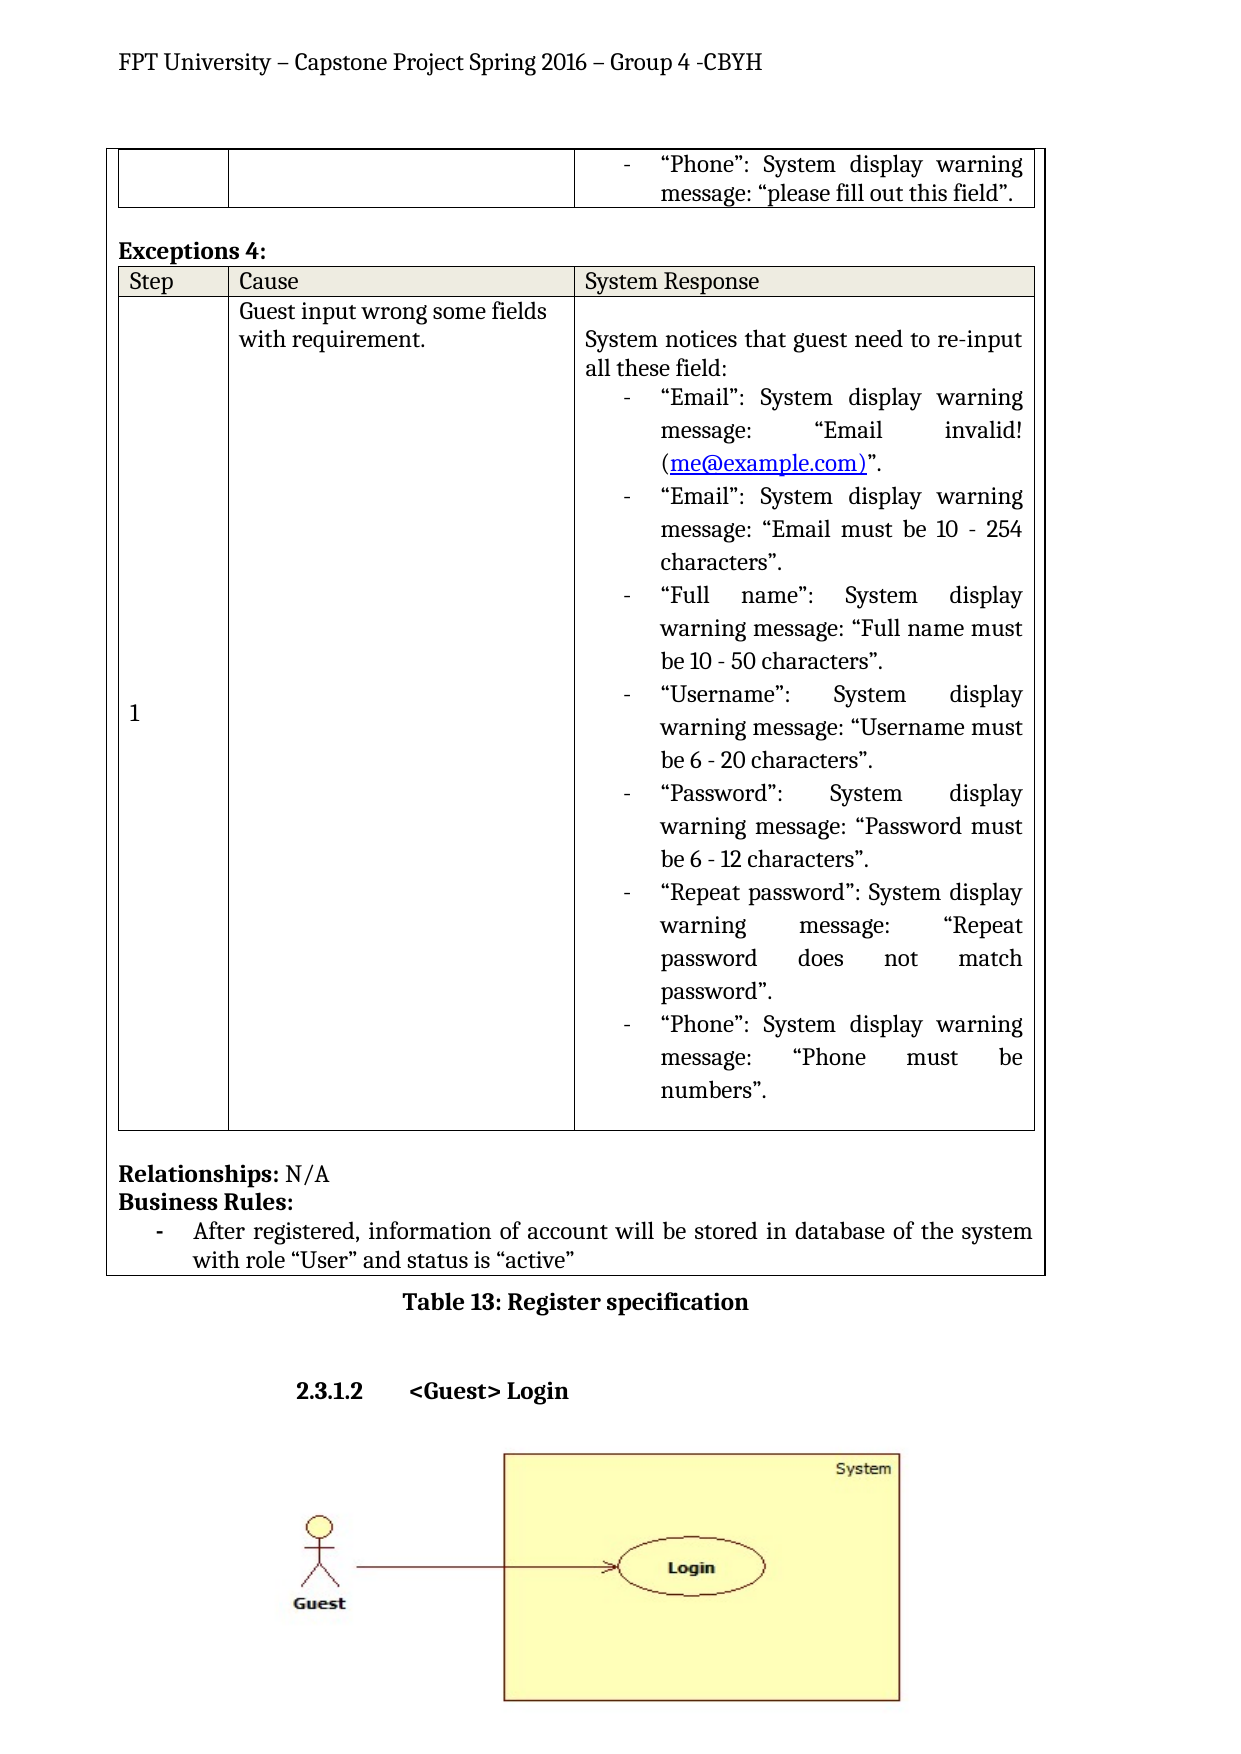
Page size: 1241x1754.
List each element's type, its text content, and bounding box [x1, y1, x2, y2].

subtitle <Guest> Login [296, 1377, 1033, 1406]
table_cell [107, 149, 1044, 1274]
list Table 13: Register specification [118, 1288, 1033, 1317]
picture [251, 1426, 932, 1729]
